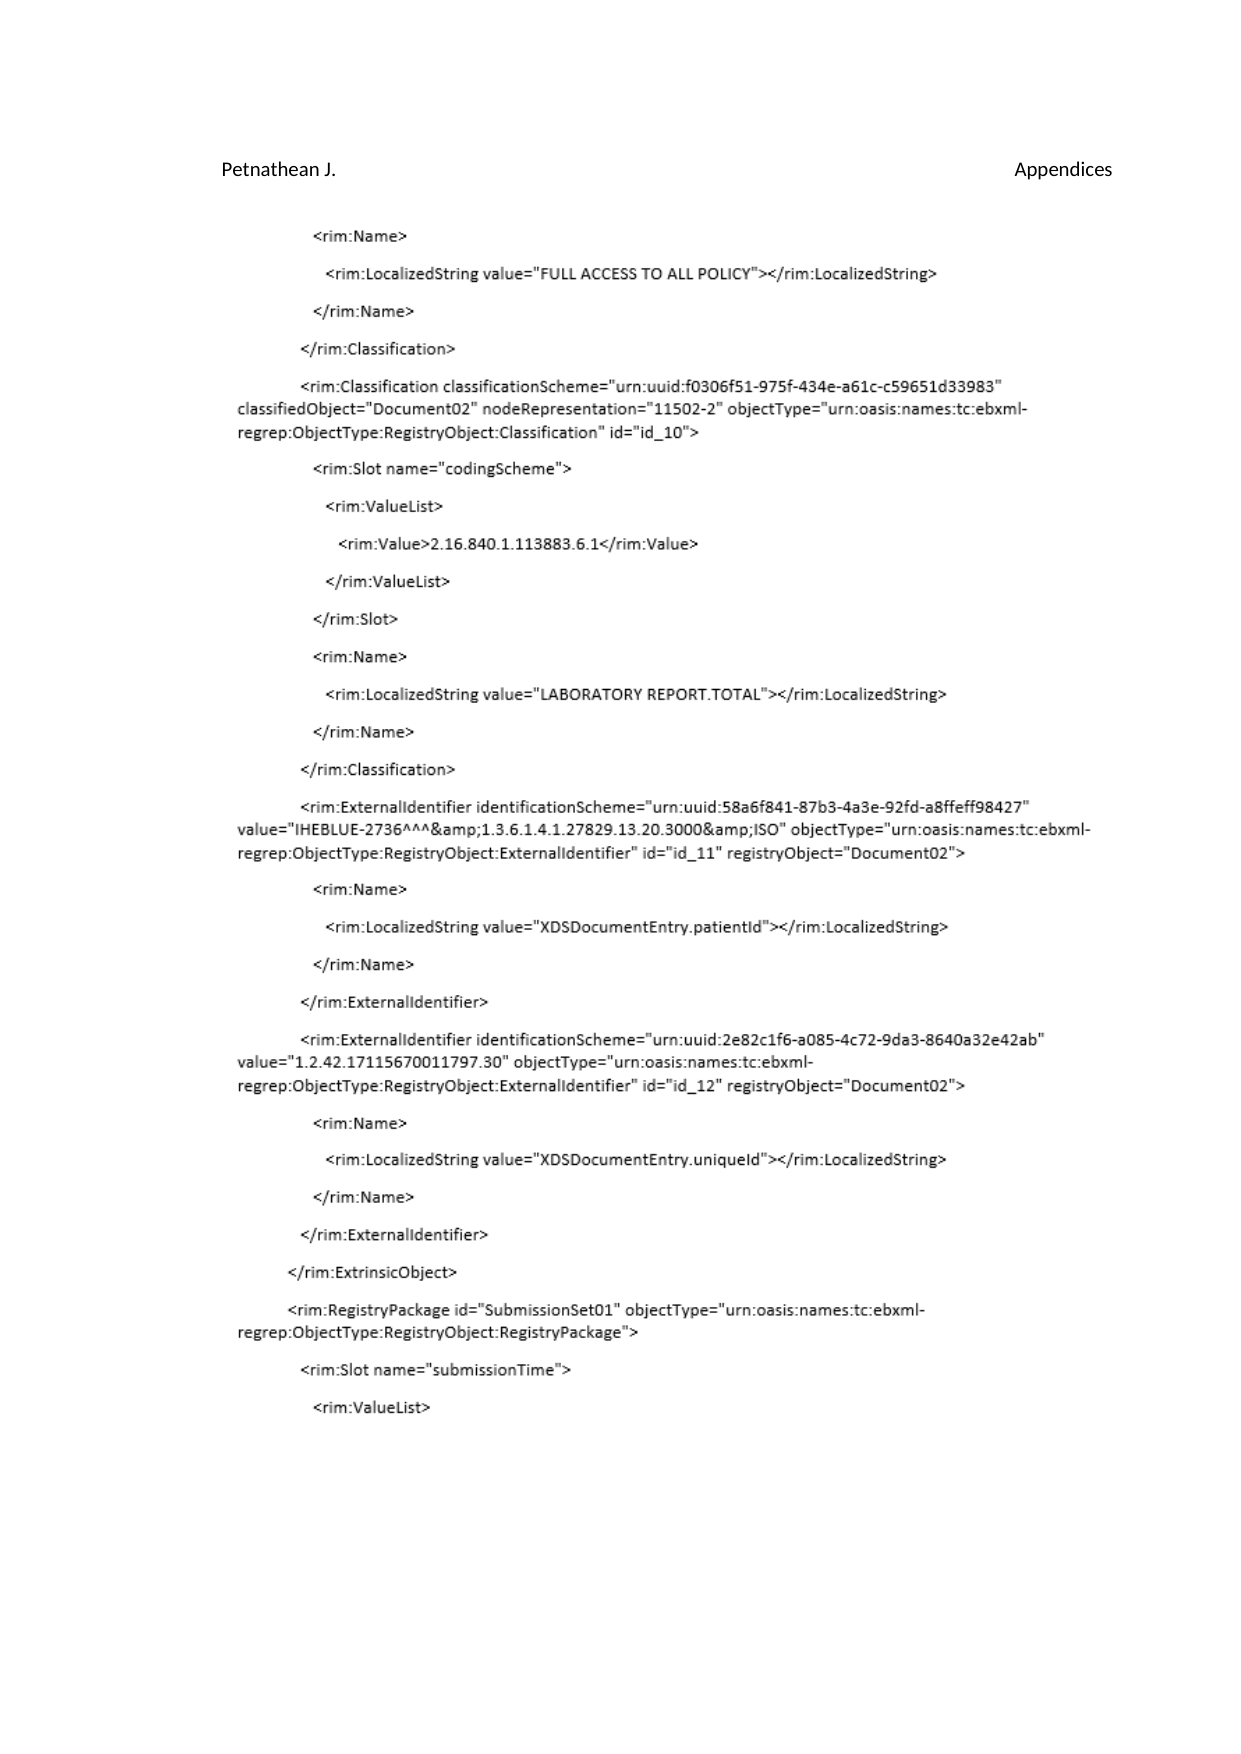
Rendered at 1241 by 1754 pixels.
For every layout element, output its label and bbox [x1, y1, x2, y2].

picture [221, 221, 1117, 1423]
